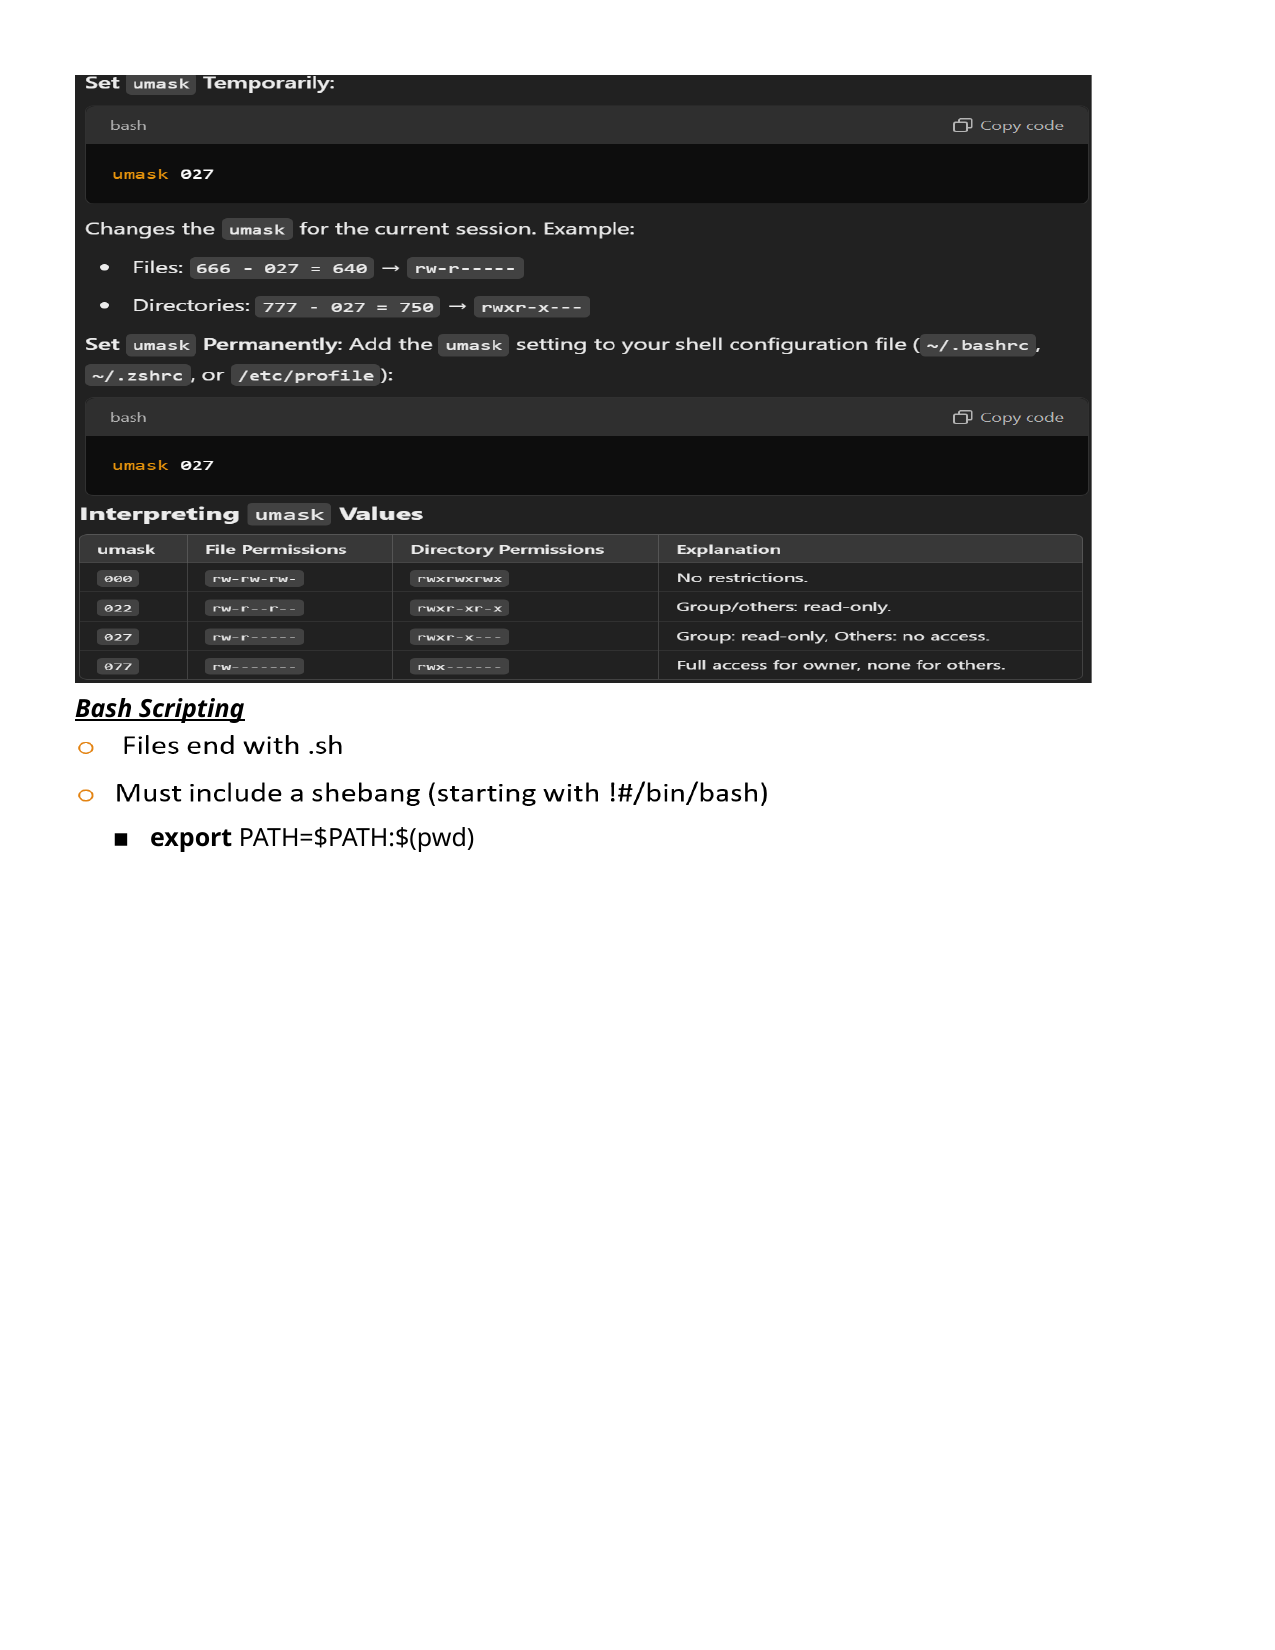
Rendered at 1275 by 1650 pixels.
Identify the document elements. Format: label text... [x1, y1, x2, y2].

picture [75, 75, 1092, 683]
text Bash Scripting [75, 691, 1200, 725]
picture [75, 733, 769, 811]
list export PATH=$PATH:$(pwd) [112, 819, 1200, 853]
